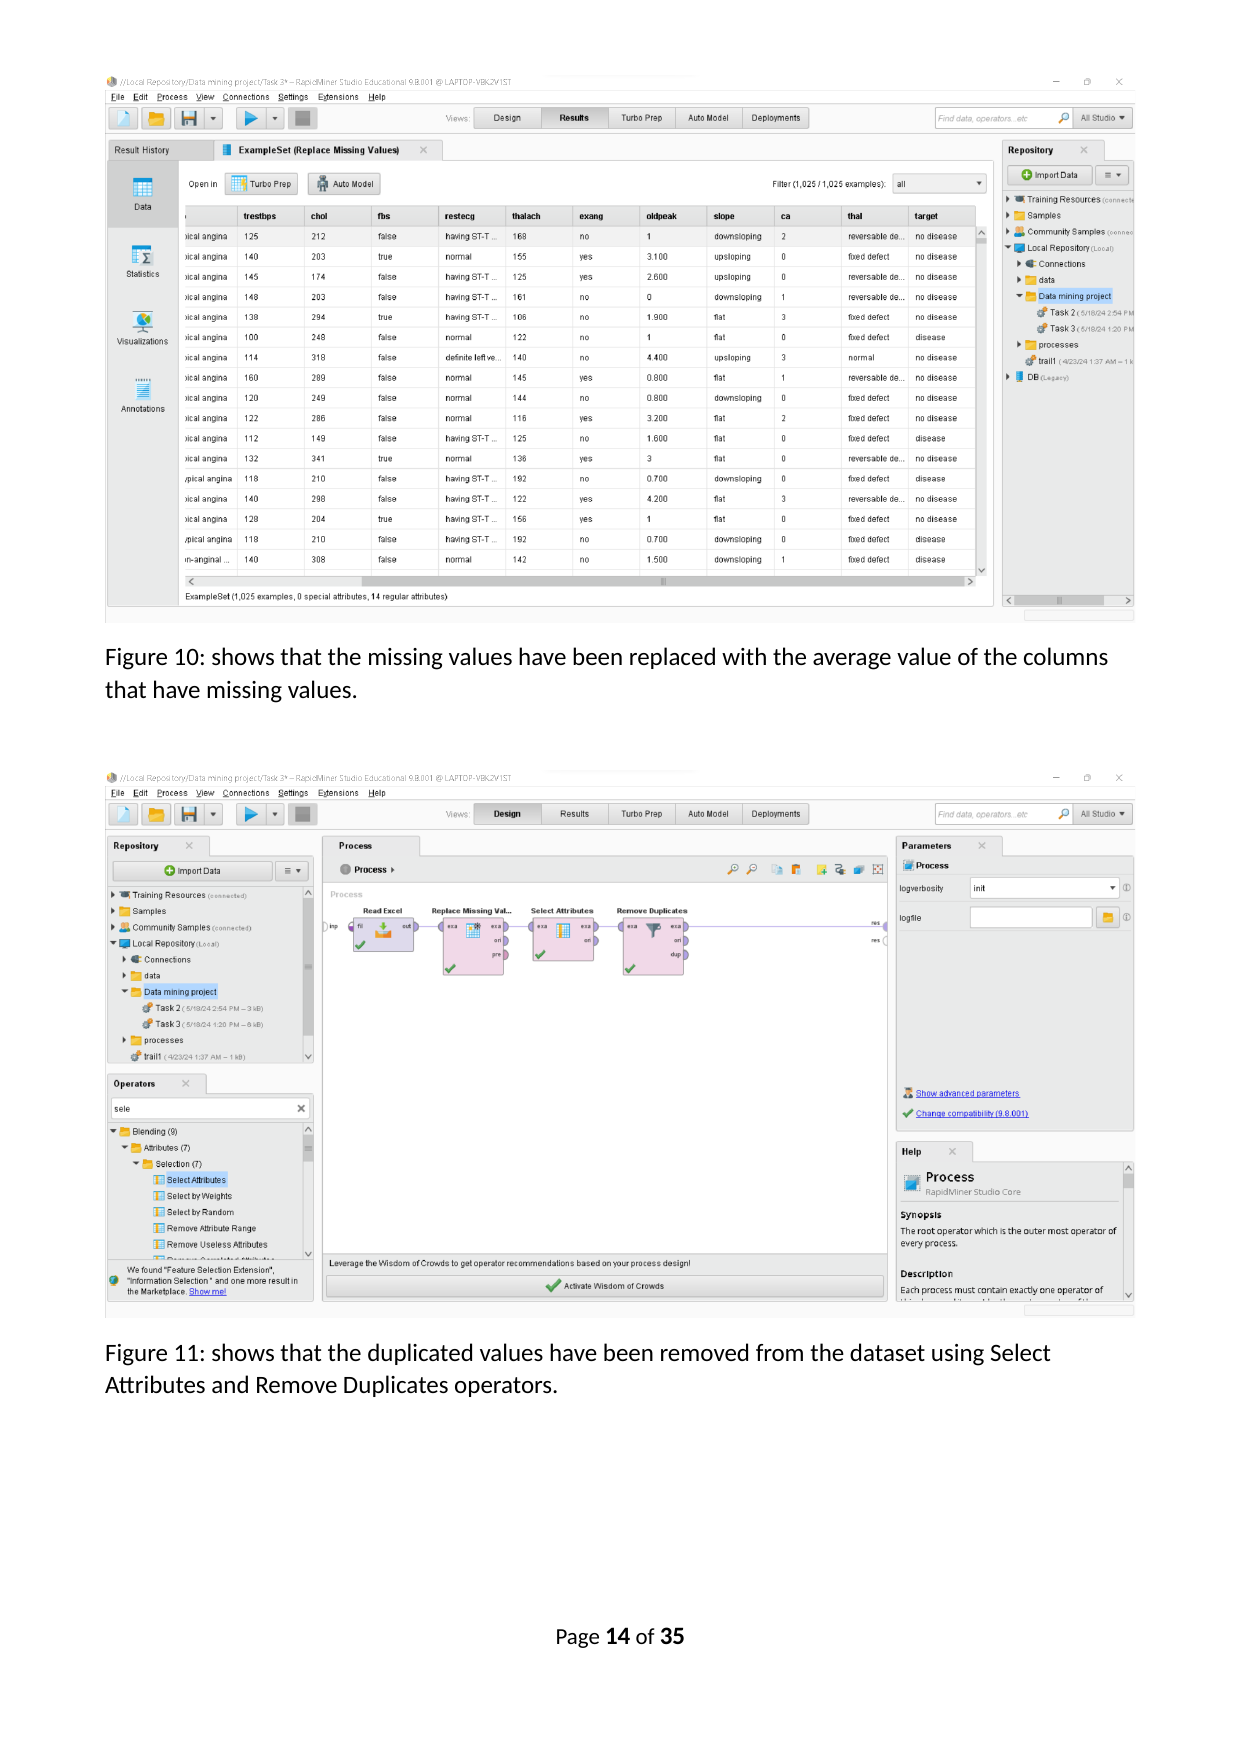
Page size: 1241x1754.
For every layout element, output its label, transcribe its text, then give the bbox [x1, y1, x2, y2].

picture [105, 770, 1136, 1318]
text Figure 10: shows that the missing values have been replaced with the average value of the columns that have missing values. [105, 641, 1135, 704]
picture [105, 75, 1136, 623]
text Figure 11: shows that the duplicated values have been removed from the dataset using Select Attributes and Remove Duplicates operators. [105, 1337, 1135, 1400]
